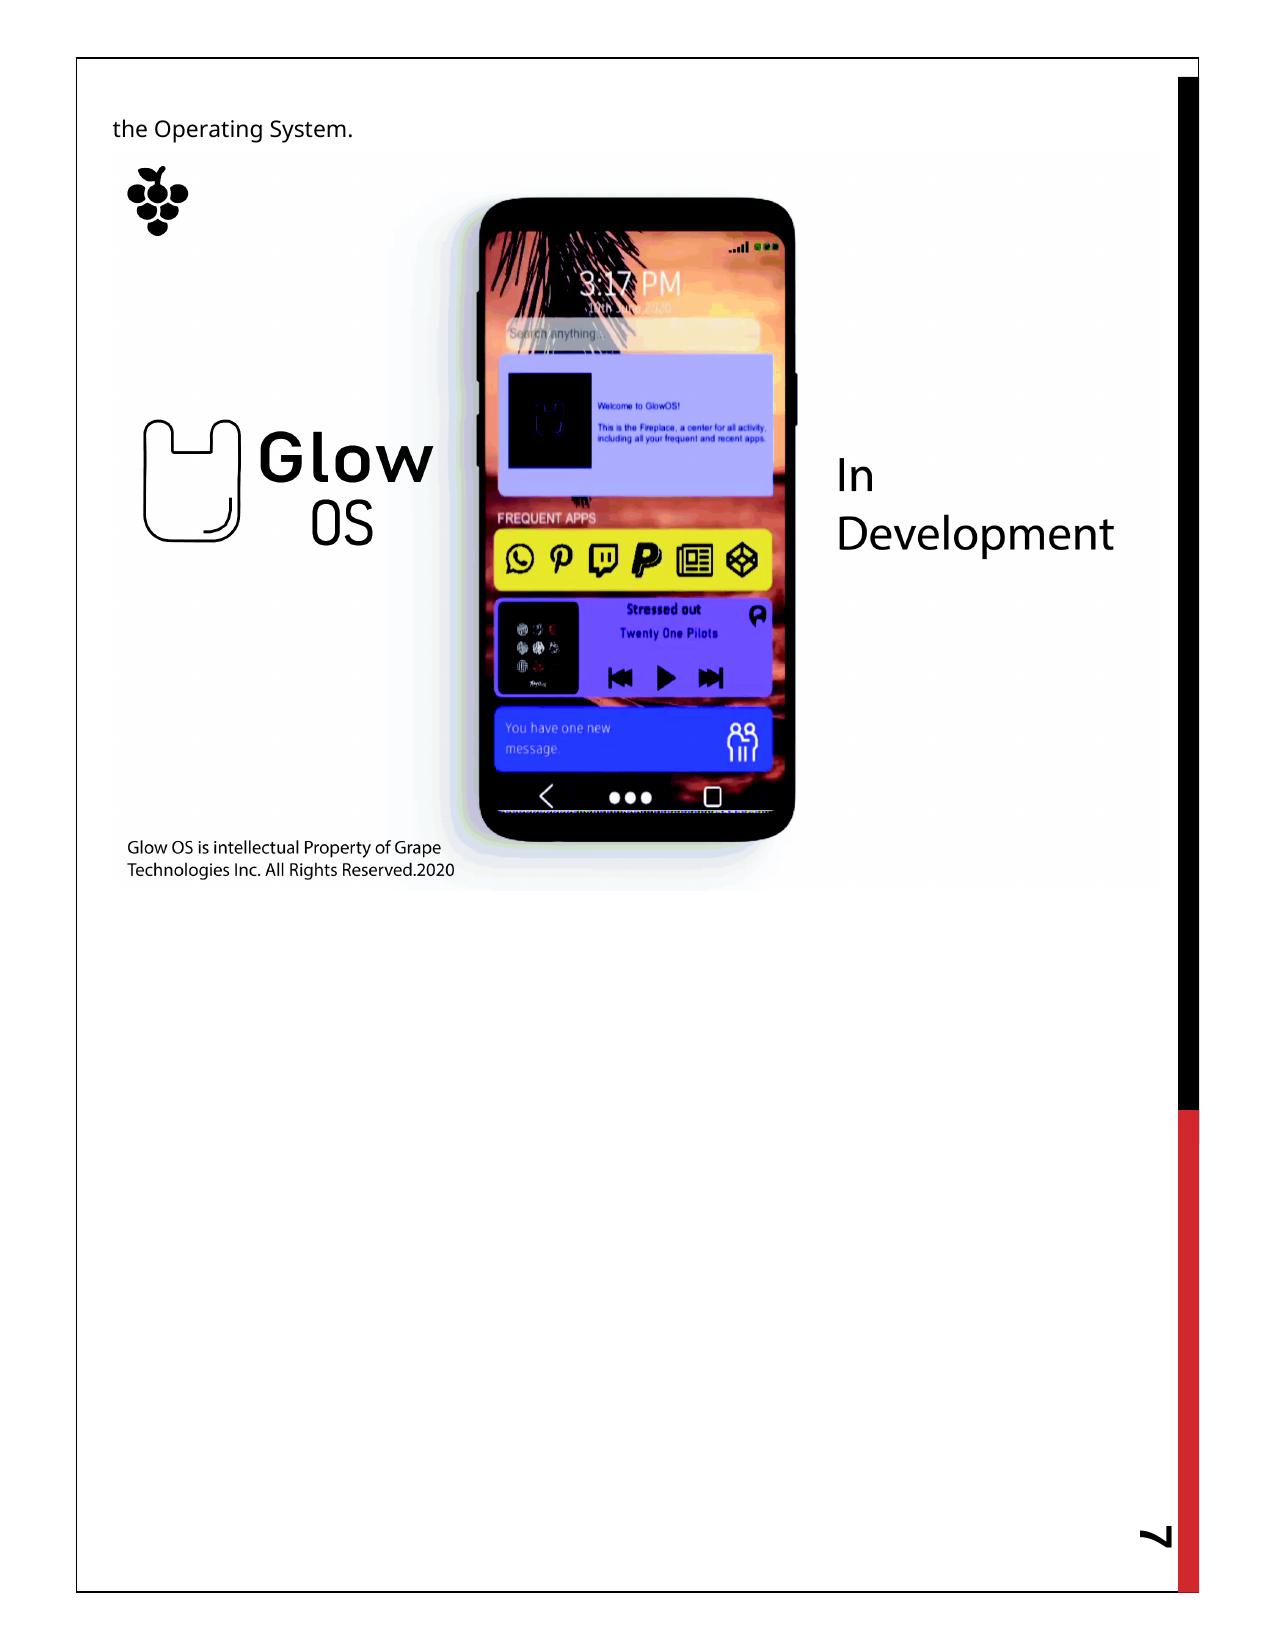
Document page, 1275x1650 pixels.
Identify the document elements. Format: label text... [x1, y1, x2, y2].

text To separate, business life from personal life, we have employed, lightly, but effectively the use of user profiles, and it gone way past unique ringtones and sound settings and gone all the way into themes, duplicate apps, different homescreens and profile priorities… this, will revolutionize the way people will use their devices, both as entertainment and productivity devices, not forgetting Philosophy which is the prioritization of the modern phone devices as Personal Digital Assistants the Operating System. [112, 112, 1162, 148]
picture [112, 148, 1162, 891]
